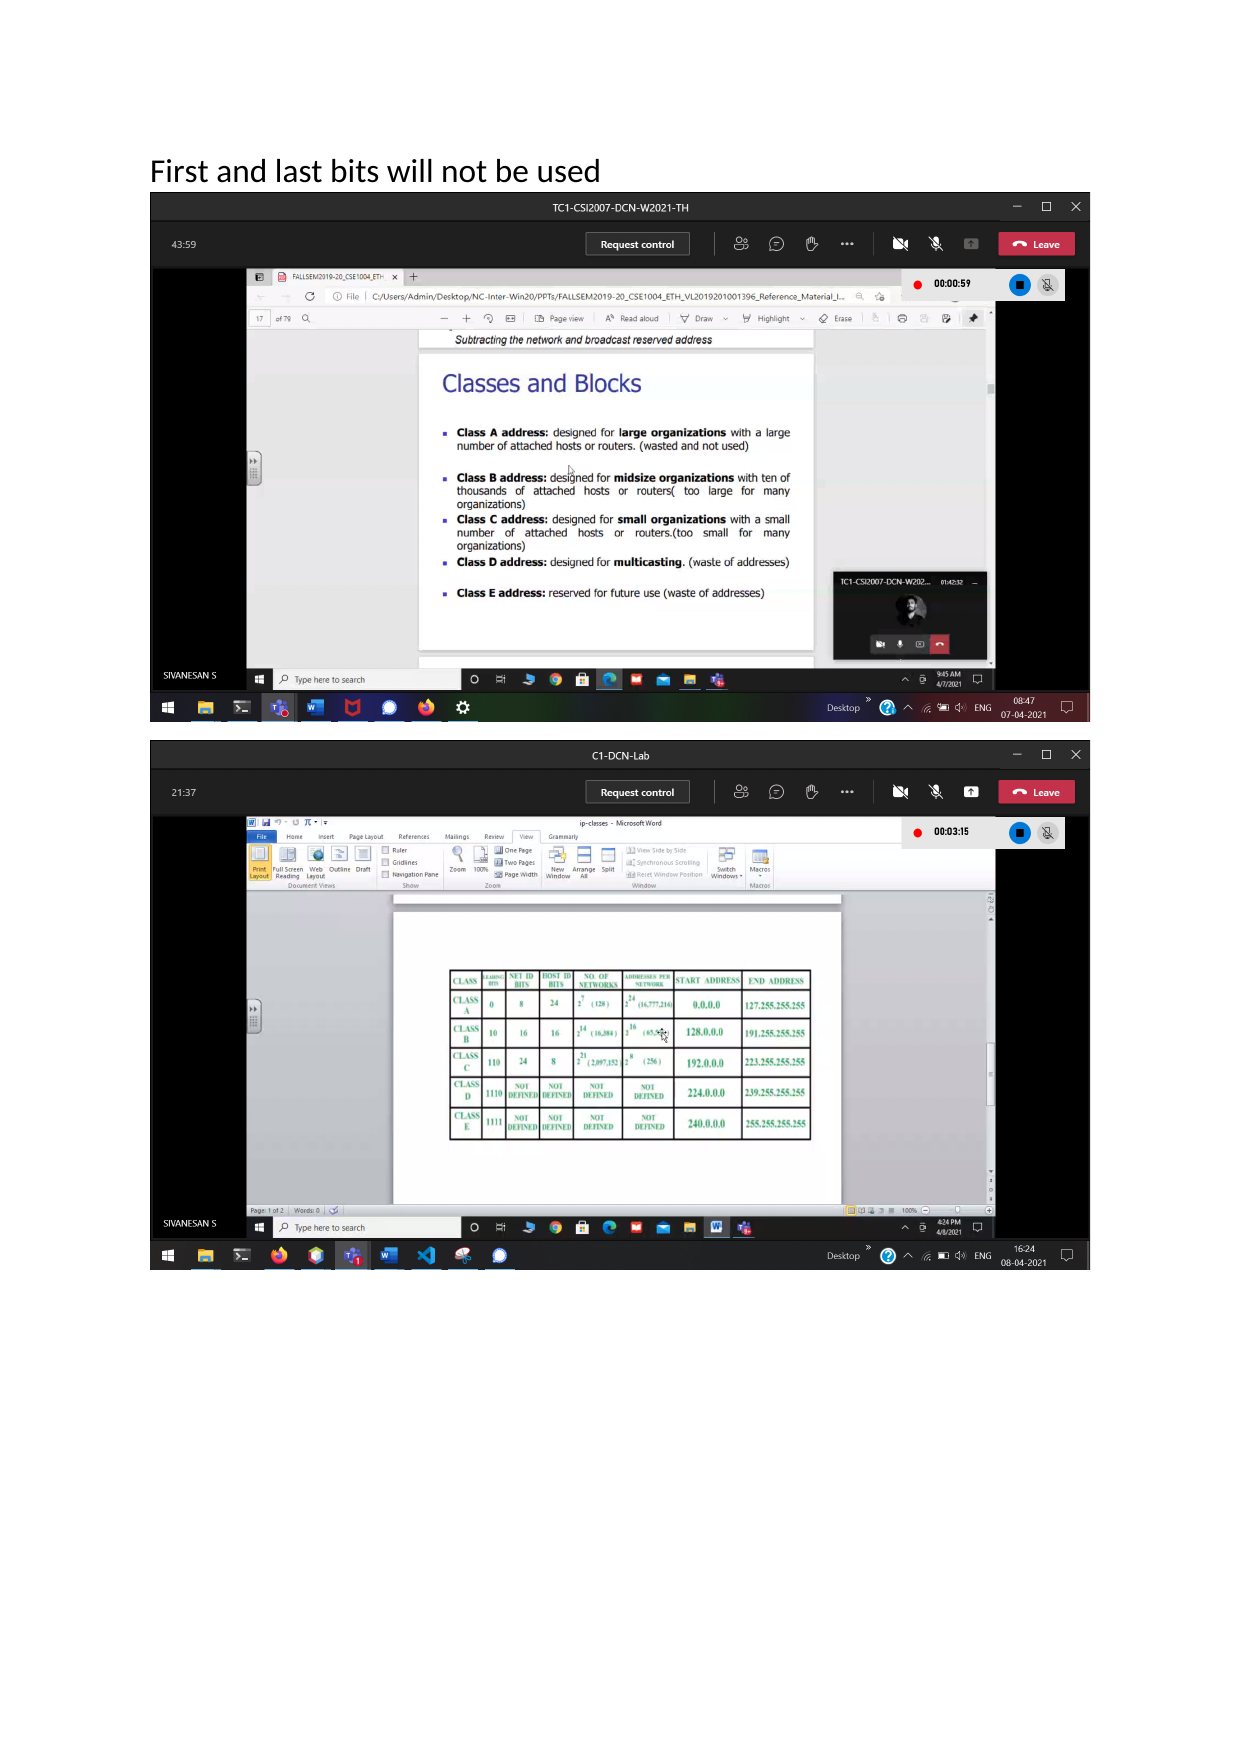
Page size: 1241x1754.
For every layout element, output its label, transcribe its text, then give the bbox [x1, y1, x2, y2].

picture [150, 192, 1091, 722]
picture [150, 740, 1091, 1270]
text First and last bits will not be used [150, 150, 1090, 192]
